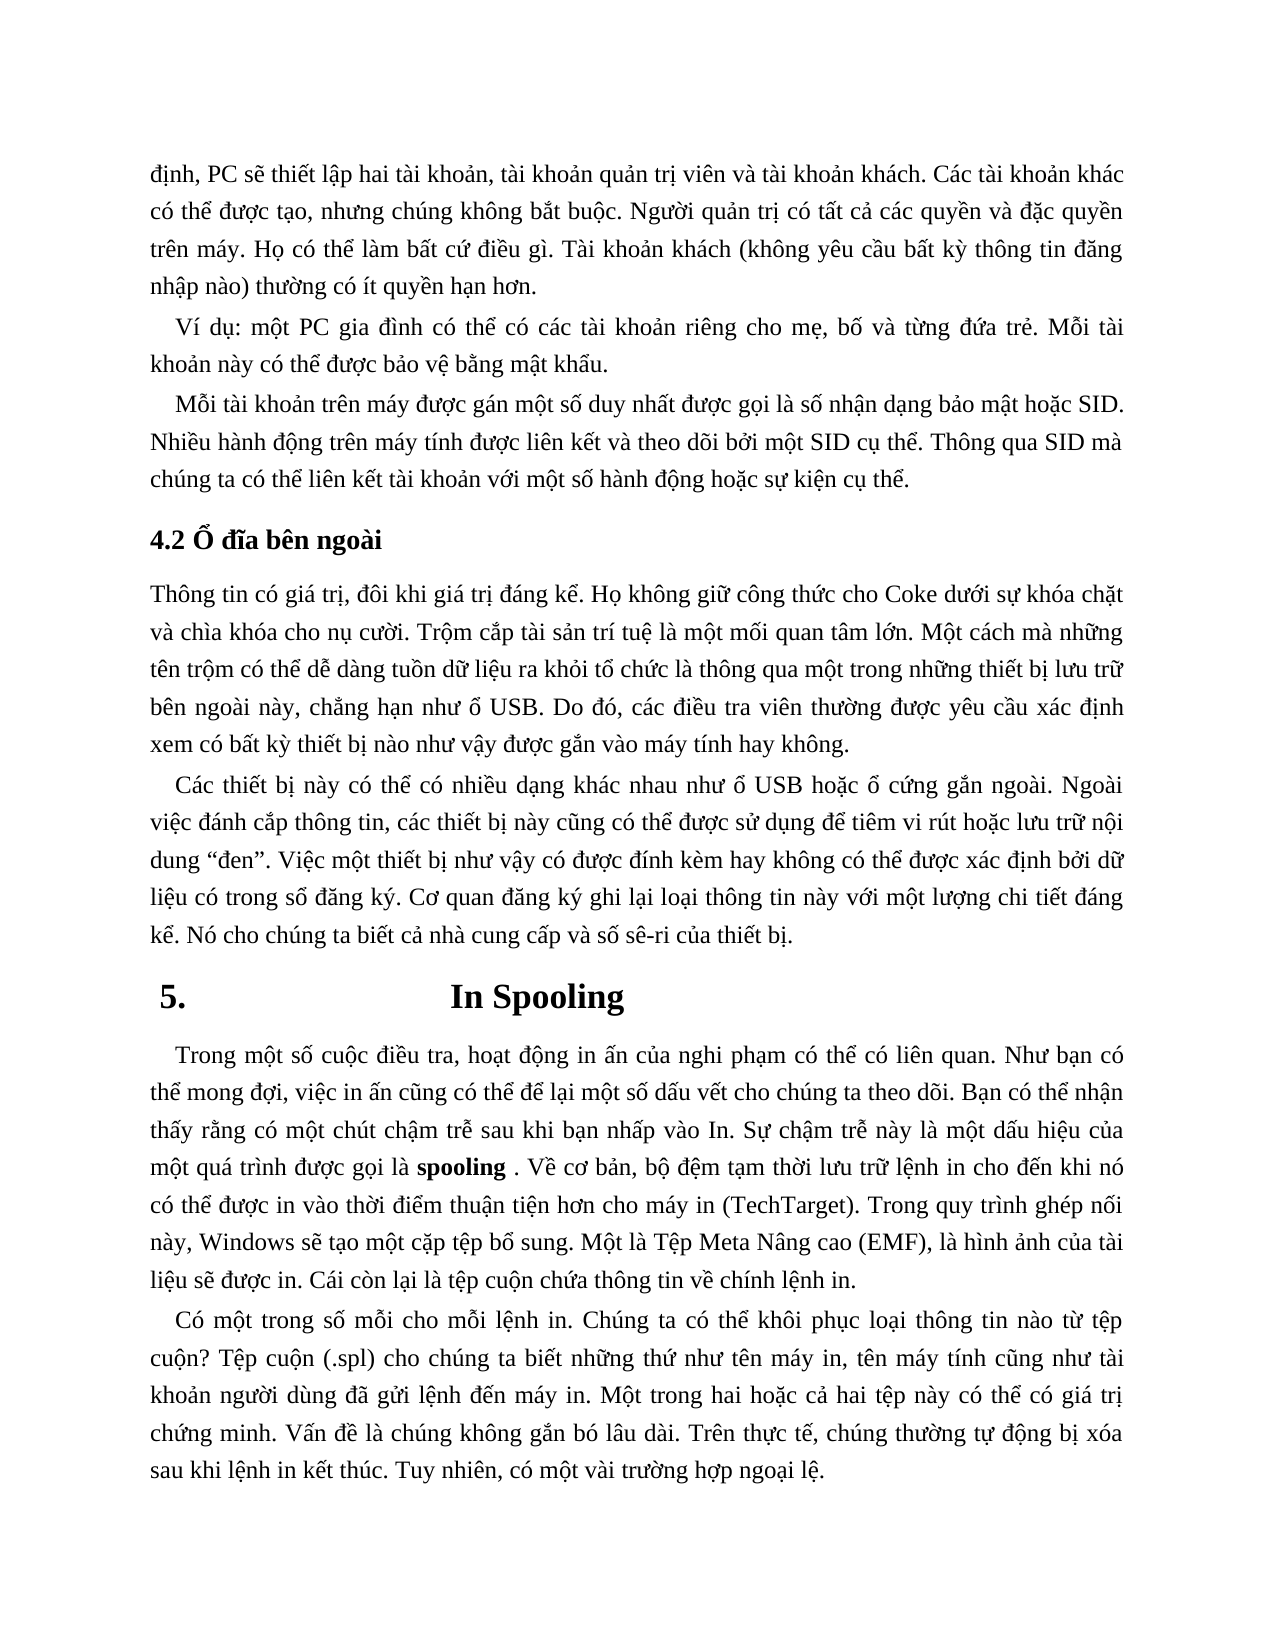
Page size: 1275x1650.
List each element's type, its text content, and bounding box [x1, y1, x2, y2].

text Trong một số cuộc điều tra, hoạt động in ấn của nghi phạm có thể có liên quan. Như bạn có thể mong đợi, việc in ấn cũng có thể để lại một số dấu vết cho chúng ta theo dõi. Bạn có thể nhận thấy rằng có một chút chậm trễ sau khi bạn nhấp vào In. Sự chậm trễ này là một dấu hiệu của một quá trình được gọi là spooling . Về cơ bản, bộ đệm tạm thời lưu trữ lệnh in cho đến khi nó có thể được in vào thời điểm thuận tiện hơn cho máy in (TechTarget). Trong quy trình ghép nối này, Windows sẽ tạo một cặp tệp bổ sung. Một là Tệp Meta Nâng cao (EMF), là hình ảnh của tài liệu sẽ được in. Cái còn lại là tệp cuộn chứa thông tin về chính lệnh in. [150, 1031, 1125, 1294]
text Thông tin có giá trị, đôi khi giá trị đáng kể. Họ không giữ công thức cho Coke dưới sự khóa chặt và chìa khóa cho nụ cười. Trộm cắp tài sản trí tuệ là một mối quan tâm lớn. Một cách mà những tên trộm có thể dễ dàng tuồn dữ liệu ra khỏi tổ chức là thông qua một trong những thiết bị lưu trữ bên ngoài này, chẳng hạn như ổ USB. Do đó, các điều tra viên thường được yêu cầu xác định xem có bất kỳ thiết bị nào như vậy được gắn vào máy tính hay không. [150, 571, 1125, 758]
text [150, 150, 1125, 300]
subtitle 4.2 Ổ đĩa bên ngoài [150, 518, 1125, 556]
subtitle In Spooling [159, 974, 1125, 1016]
text Các thiết bị này có thể có nhiều dạng khác nhau như ổ USB hoặc ổ cứng gắn ngoài. Ngoài việc đánh cắp thông tin, các thiết bị này cũng có thể được sử dụng để tiêm vi rút hoặc lưu trữ nội dung “đen”. Việc một thiết bị như vậy có được đính kèm hay không có thể được xác định bởi dữ liệu có trong sổ đăng ký. Cơ quan đăng ký ghi lại loại thông tin này với một lượng chi tiết đáng kể. Nó cho chúng ta biết cả nhà cung cấp và số sê-ri của thiết bị. [150, 761, 1125, 949]
text Mỗi tài khoản trên máy được gán một số duy nhất được gọi là số nhận dạng bảo mật hoặc SID. Nhiều hành động trên máy tính được liên kết và theo dõi bởi một SID cụ thể. Thông qua SID mà chúng ta có thể liên kết tài khoản với một số hành động hoặc sự kiện cụ thể. [150, 381, 1125, 493]
text Có một trong số mỗi cho mỗi lệnh in. Chúng ta có thể khôi phục loại thông tin nào từ tệp cuộn? Tệp cuộn (.spl) cho chúng ta biết những thứ như tên máy in, tên máy tính cũng như tài khoản người dùng đã gửi lệnh đến máy in. Một trong hai hoặc cả hai tệp này có thể có giá trị chứng minh. Vấn đề là chúng không gắn bó lâu dài. Trên thực tế, chúng thường tự động bị xóa sau khi lệnh in kết thúc. Tuy nhiên, có một vài trường hợp ngoại lệ. [150, 1297, 1125, 1484]
text Ví dụ: một PC gia đình có thể có các tài khoản riêng cho mẹ, bố và từng đứa trẻ. Mỗi tài khoản này có thể được bảo vệ bằng mật khẩu. [150, 303, 1125, 378]
